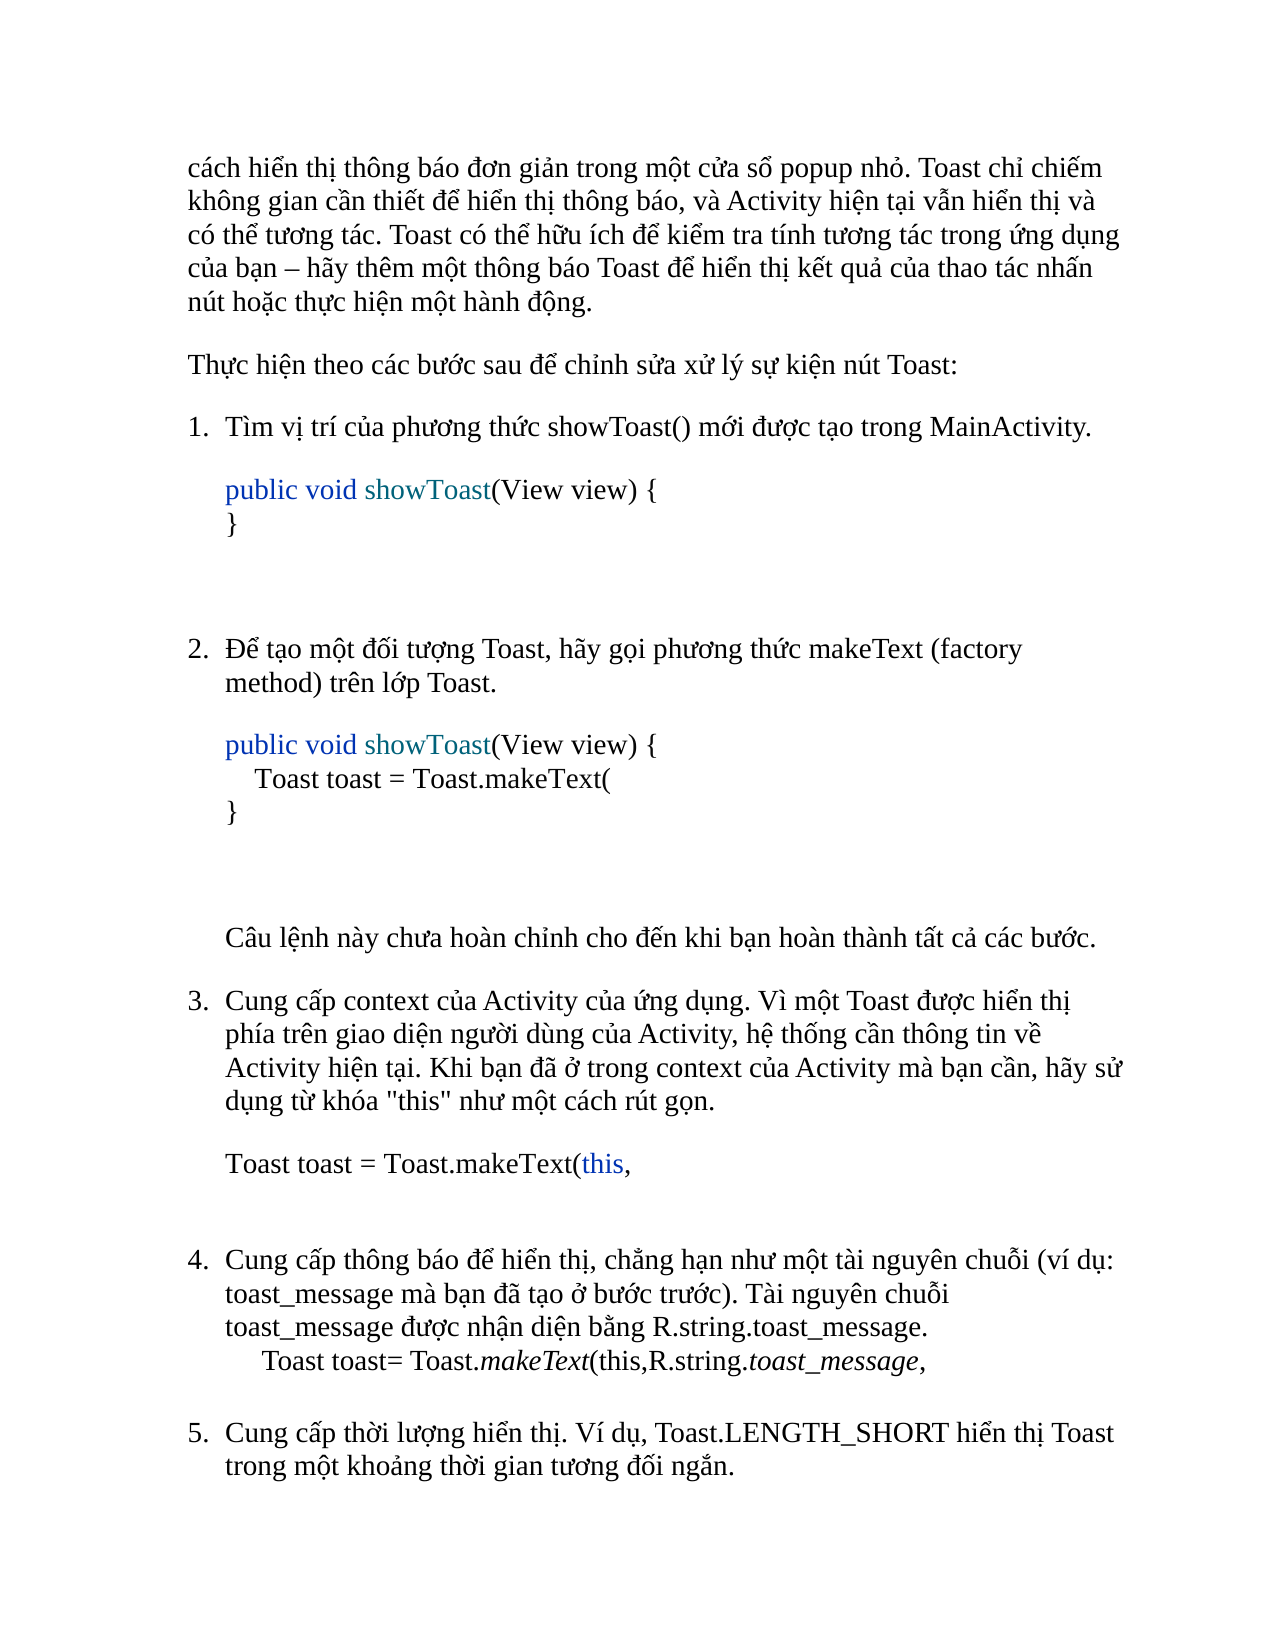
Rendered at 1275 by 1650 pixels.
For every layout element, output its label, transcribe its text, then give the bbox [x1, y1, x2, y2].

list Để tạo một đối tượng Toast, hãy gọi phương thức makeText (factory method) trên lớp Toast. [187, 631, 1125, 698]
list Cung cấp thông báo để hiển thị, chẳng hạn như một tài nguyên chuỗi (ví dụ: toast_message mà bạn đã tạo ở bước trước). Tài nguyên chuỗi toast_message được nhận diện bằng R.string.toast_message. [187, 1242, 1125, 1343]
text public void showToast(View view) { Toast toast = Toast.makeText( } [225, 727, 1125, 828]
text Câu lệnh này chưa hoàn chỉnh cho đến khi bạn hoàn thành tất cả các bước. [225, 920, 1125, 953]
text Toast toast = Toast.makeText(this, [225, 1146, 1125, 1179]
text public void showToast(View view) { } [225, 472, 1125, 539]
list Toast toast= Toast.makeText(this,R.string.toast_message, [225, 1343, 1125, 1376]
text Thực hiện theo các bước sau để chỉnh sửa xử lý sự kiện nút Toast: [187, 347, 1125, 380]
list Cung cấp context của Activity của ứng dụng. Vì một Toast được hiển thị phía trên giao diện người dùng của Activity, hệ thống cần thông tin về Activity hiện tại. Khi bạn đã ở trong context của Activity mà bạn cần, hãy sử dụng từ khóa "this" như một cách rút gọn. [187, 983, 1125, 1117]
list Tìm vị trí của phương thức showToast() mới được tạo trong MainActivity. [187, 409, 1125, 443]
list Cung cấp thời lượng hiển thị. Ví dụ, Toast.LENGTH_SHORT hiển thị Toast trong một khoảng thời gian tương đối ngắn. [187, 1415, 1125, 1482]
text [187, 150, 1125, 318]
